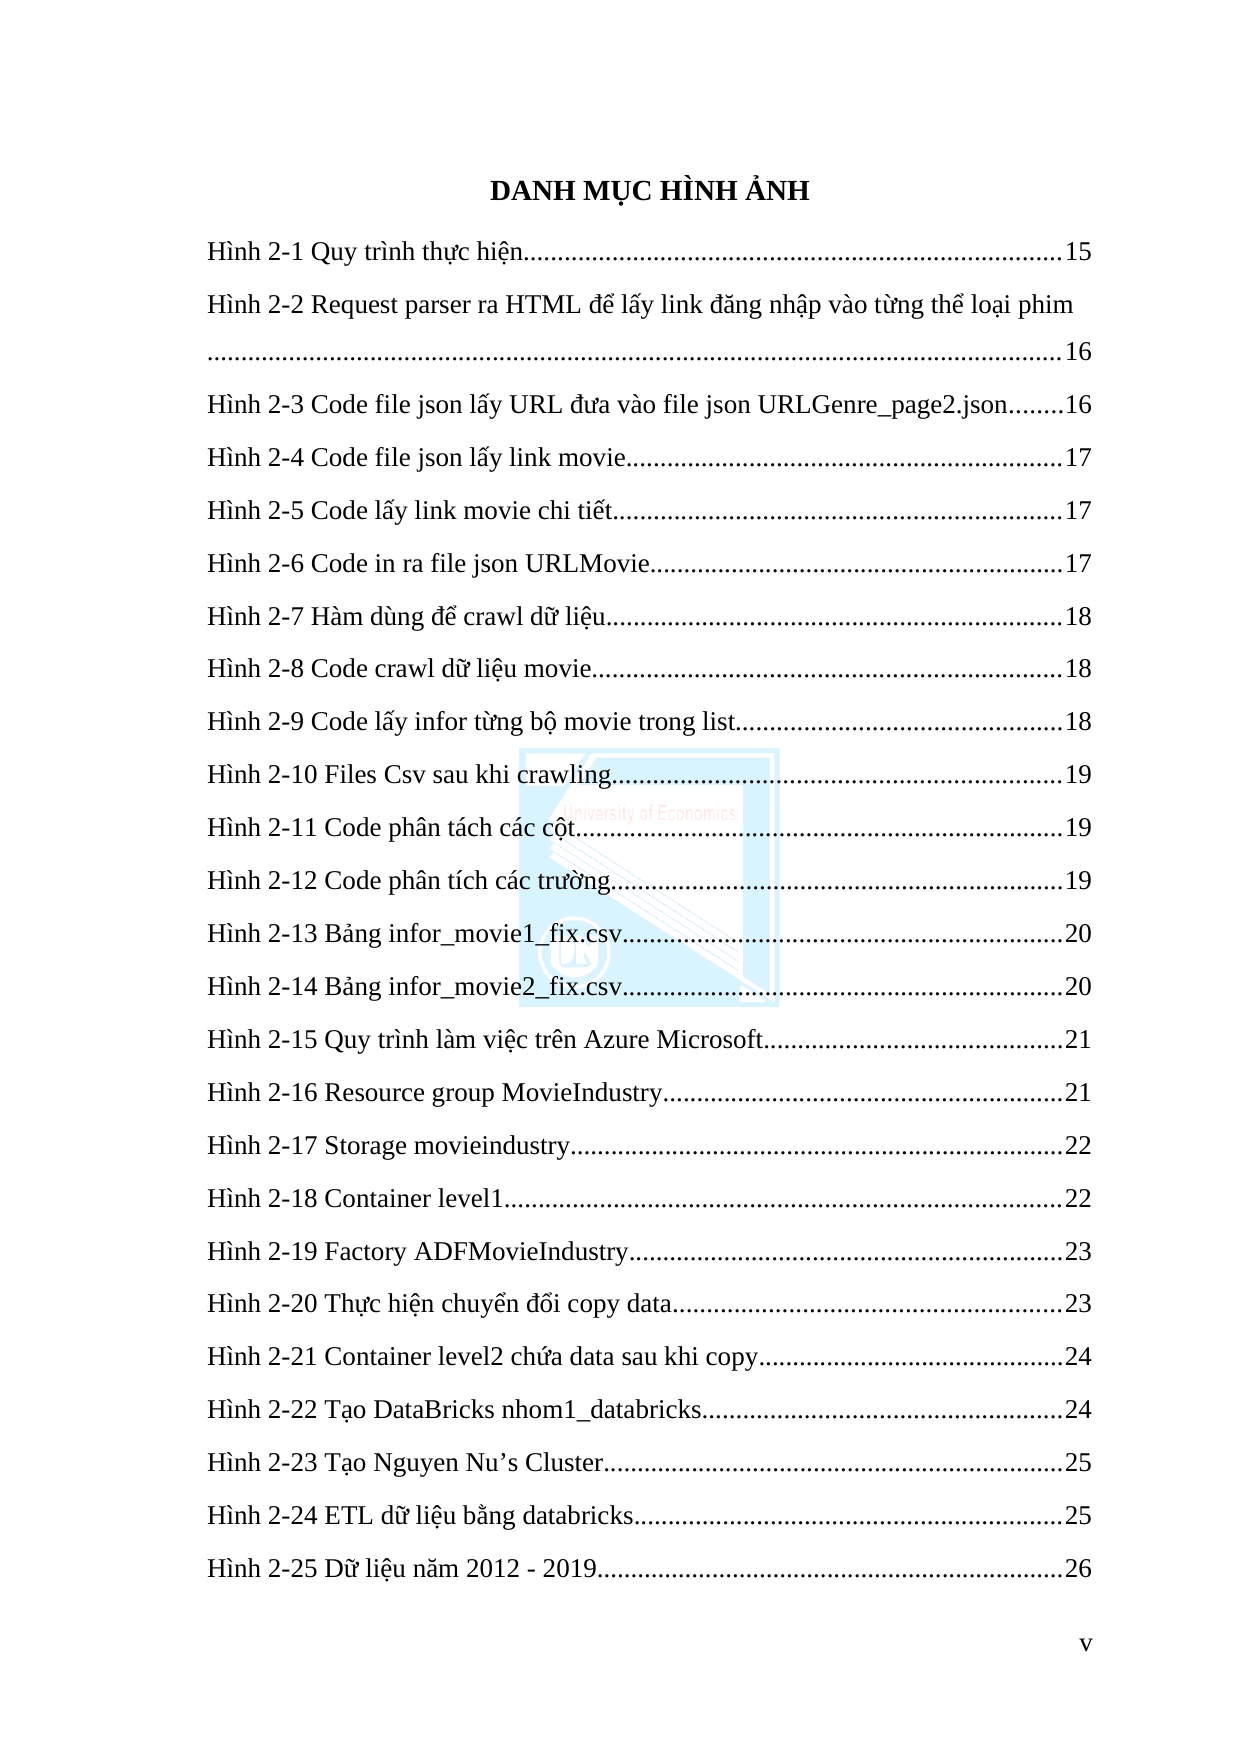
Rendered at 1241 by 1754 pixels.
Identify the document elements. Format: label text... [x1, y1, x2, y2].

text Hình 2-13 Bảng infor_movie1_fix.csv 20 [207, 917, 1092, 948]
text Hình 2-14 Bảng infor_movie2_fix.csv 20 [207, 970, 1092, 1001]
text Hình 2-20 Thực hiện chuyển đổi copy data 23 [207, 1288, 1092, 1319]
text Hình 2-1 Quy trình thực hiện 15 [207, 236, 1092, 267]
text Hình 2-21 Container level2 chứa data sau khi copy 24 [207, 1341, 1092, 1372]
text Hình 2-16 Resource group MovieIndustry 21 [207, 1076, 1092, 1107]
text Hình 2-2 Request parser ra HTML để lấy link đăng nhập vào từng thể loại phim 16 [207, 288, 1092, 366]
text Hình 2-8 Code crawl dữ liệu movie 18 [207, 653, 1092, 684]
text Hình 2-3 Code file json lấy URL đưa vào file json URLGenre_page2.json 16 [207, 388, 1092, 419]
text Hình 2-19 Factory ADFMovieIndustry 23 [207, 1235, 1092, 1266]
text Hình 2-25 Dữ liệu năm 2012 - 2019 26 [207, 1552, 1092, 1583]
text Hình 2-9 Code lấy infor từng bộ movie trong list 18 [207, 706, 1092, 737]
text Hình 2-22 Tạo DataBricks nhom1_databricks 24 [207, 1393, 1092, 1424]
text Hình 2-7 Hàm dùng để crawl dữ liệu 18 [207, 600, 1092, 631]
text Hình 2-12 Code phân tích các trường 19 [207, 864, 1092, 895]
text Hình 2-6 Code in ra file json URLMovie 17 [207, 547, 1092, 578]
text Hình 2-15 Quy trình làm việc trên Azure Microsoft 21 [207, 1023, 1092, 1054]
text Hình 2-23 Tạo Nguyen Nu’s Cluster 25 [207, 1446, 1092, 1477]
text Hình 2-10 Files Csv sau khi crawling 19 [207, 758, 1092, 789]
text Hình 2-5 Code lấy link movie chi tiết 17 [207, 494, 1092, 525]
text Hình 2-17 Storage movieindustry 22 [207, 1129, 1092, 1160]
subtitle DANH MỤC HÌNH ẢNH [207, 173, 1092, 206]
text Hình 2-24 ETL dữ liệu bằng databricks 25 [207, 1499, 1092, 1530]
text Hình 2-18 Container level1 22 [207, 1182, 1092, 1213]
text Hình 2-11 Code phân tách các cột 19 [207, 811, 1092, 842]
text Hình 2-4 Code file json lấy link movie 17 [207, 441, 1092, 472]
